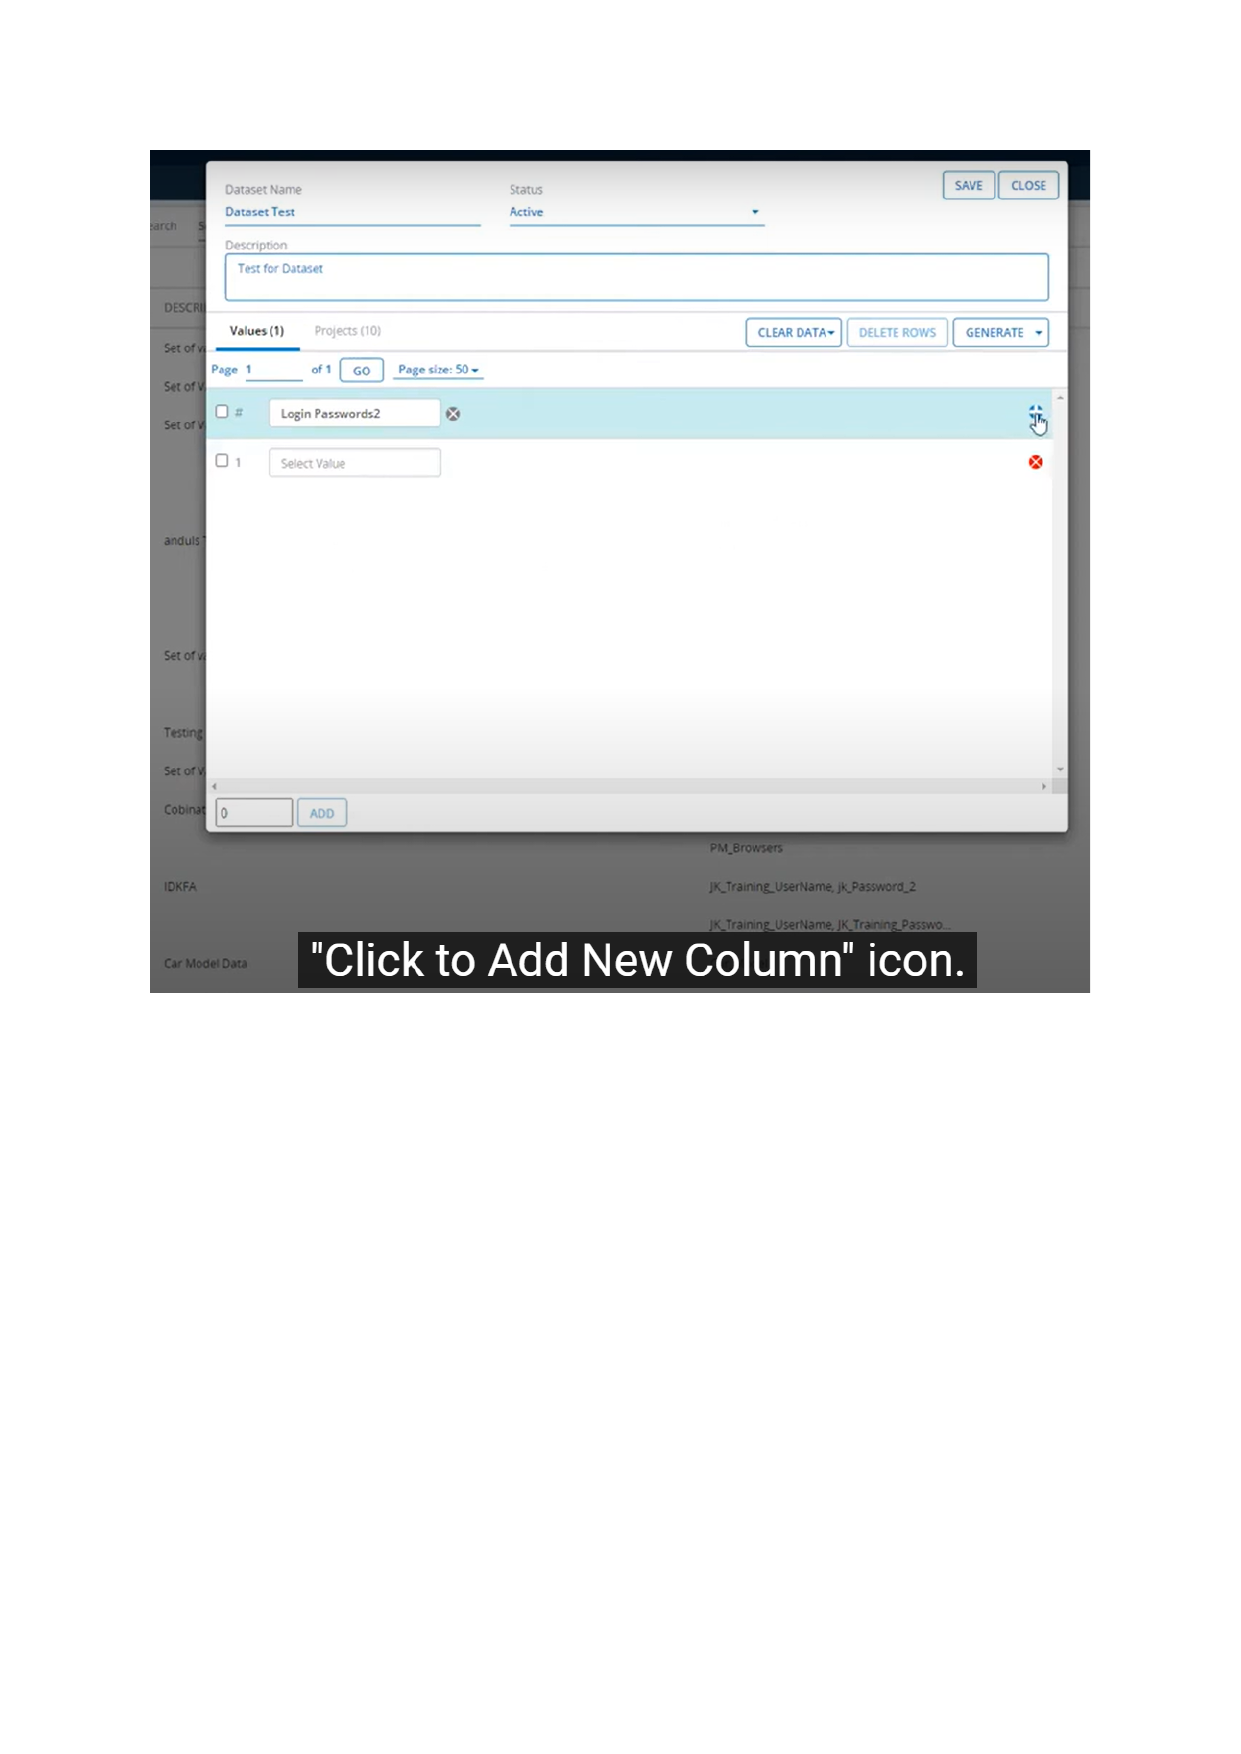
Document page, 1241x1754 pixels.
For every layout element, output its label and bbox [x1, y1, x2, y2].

picture [150, 150, 1091, 993]
